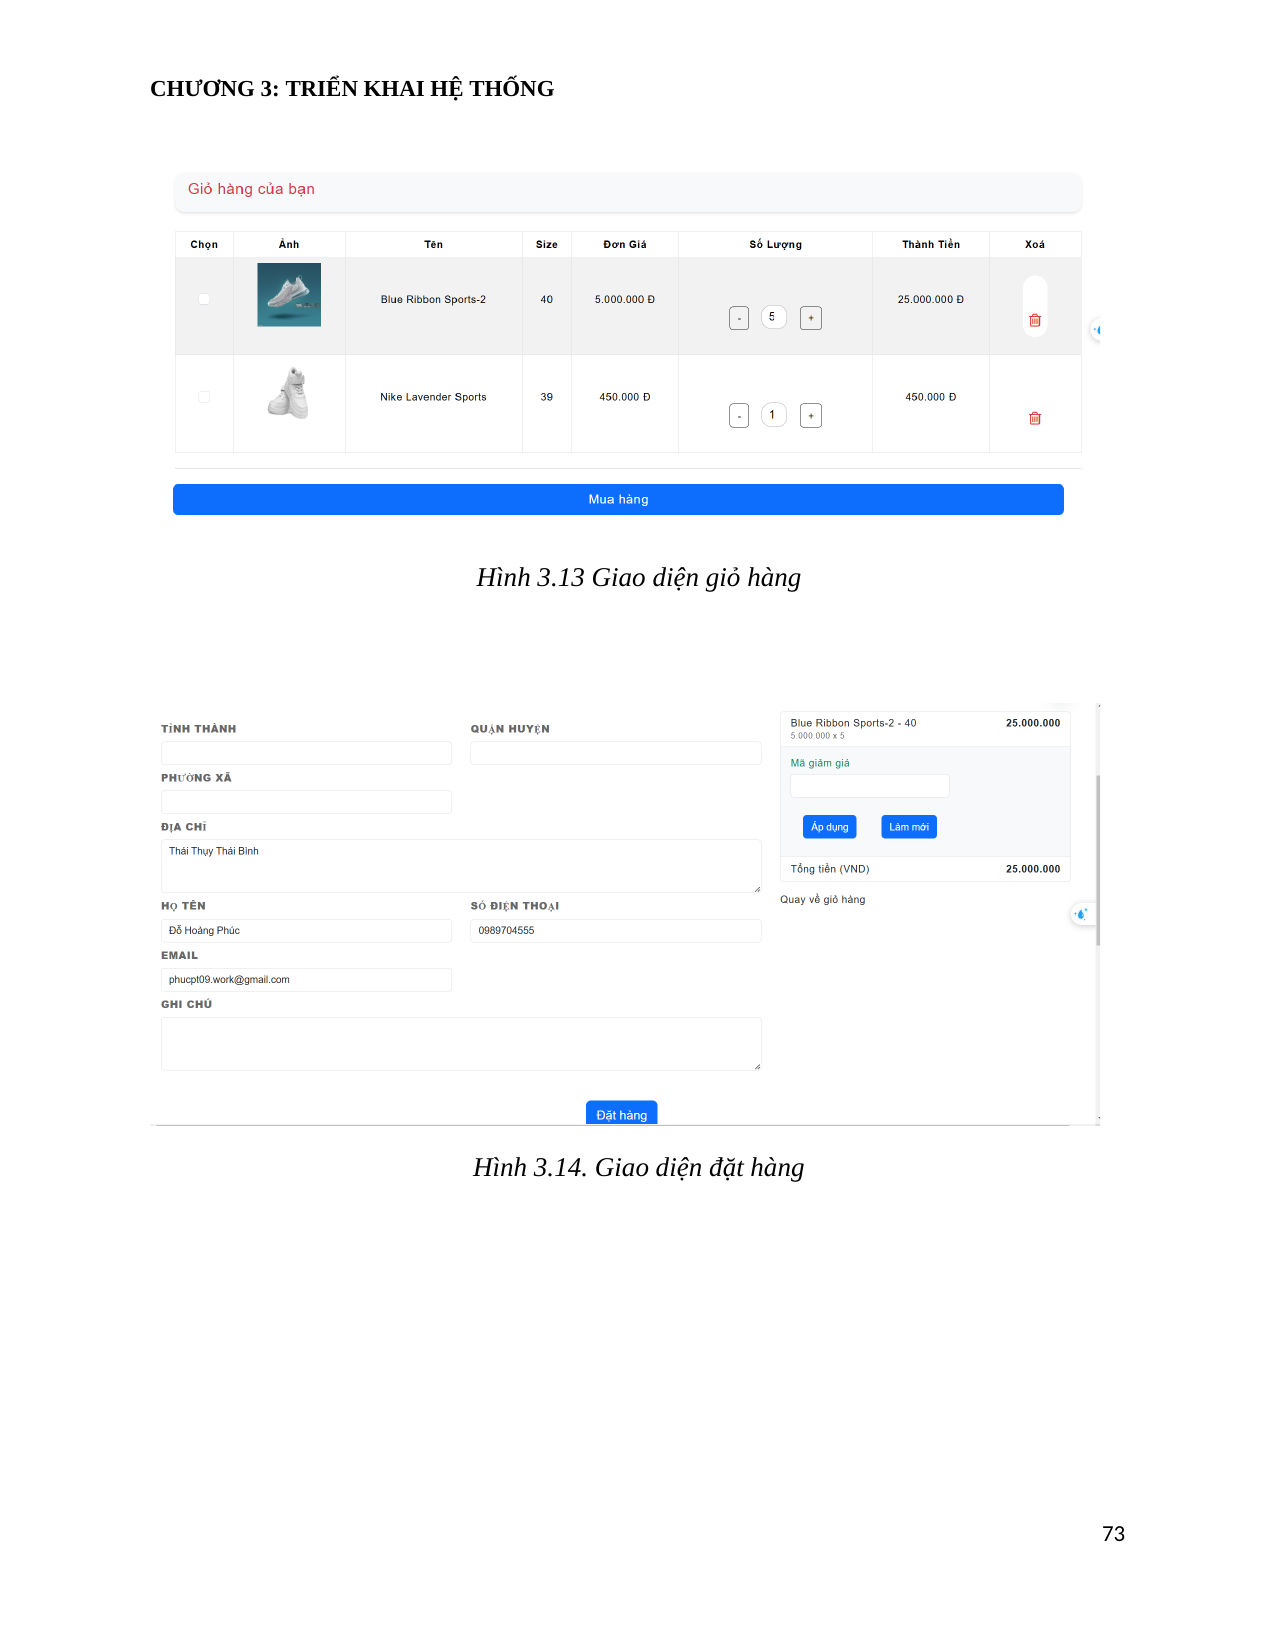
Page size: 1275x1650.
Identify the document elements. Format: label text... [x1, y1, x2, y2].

picture [150, 150, 1100, 537]
text Hình 3.13 Giao diện giỏ hàng [151, 561, 1125, 593]
text Hình 3.14. Giao diện đặt hàng [151, 1151, 1125, 1182]
picture [150, 703, 1100, 1126]
